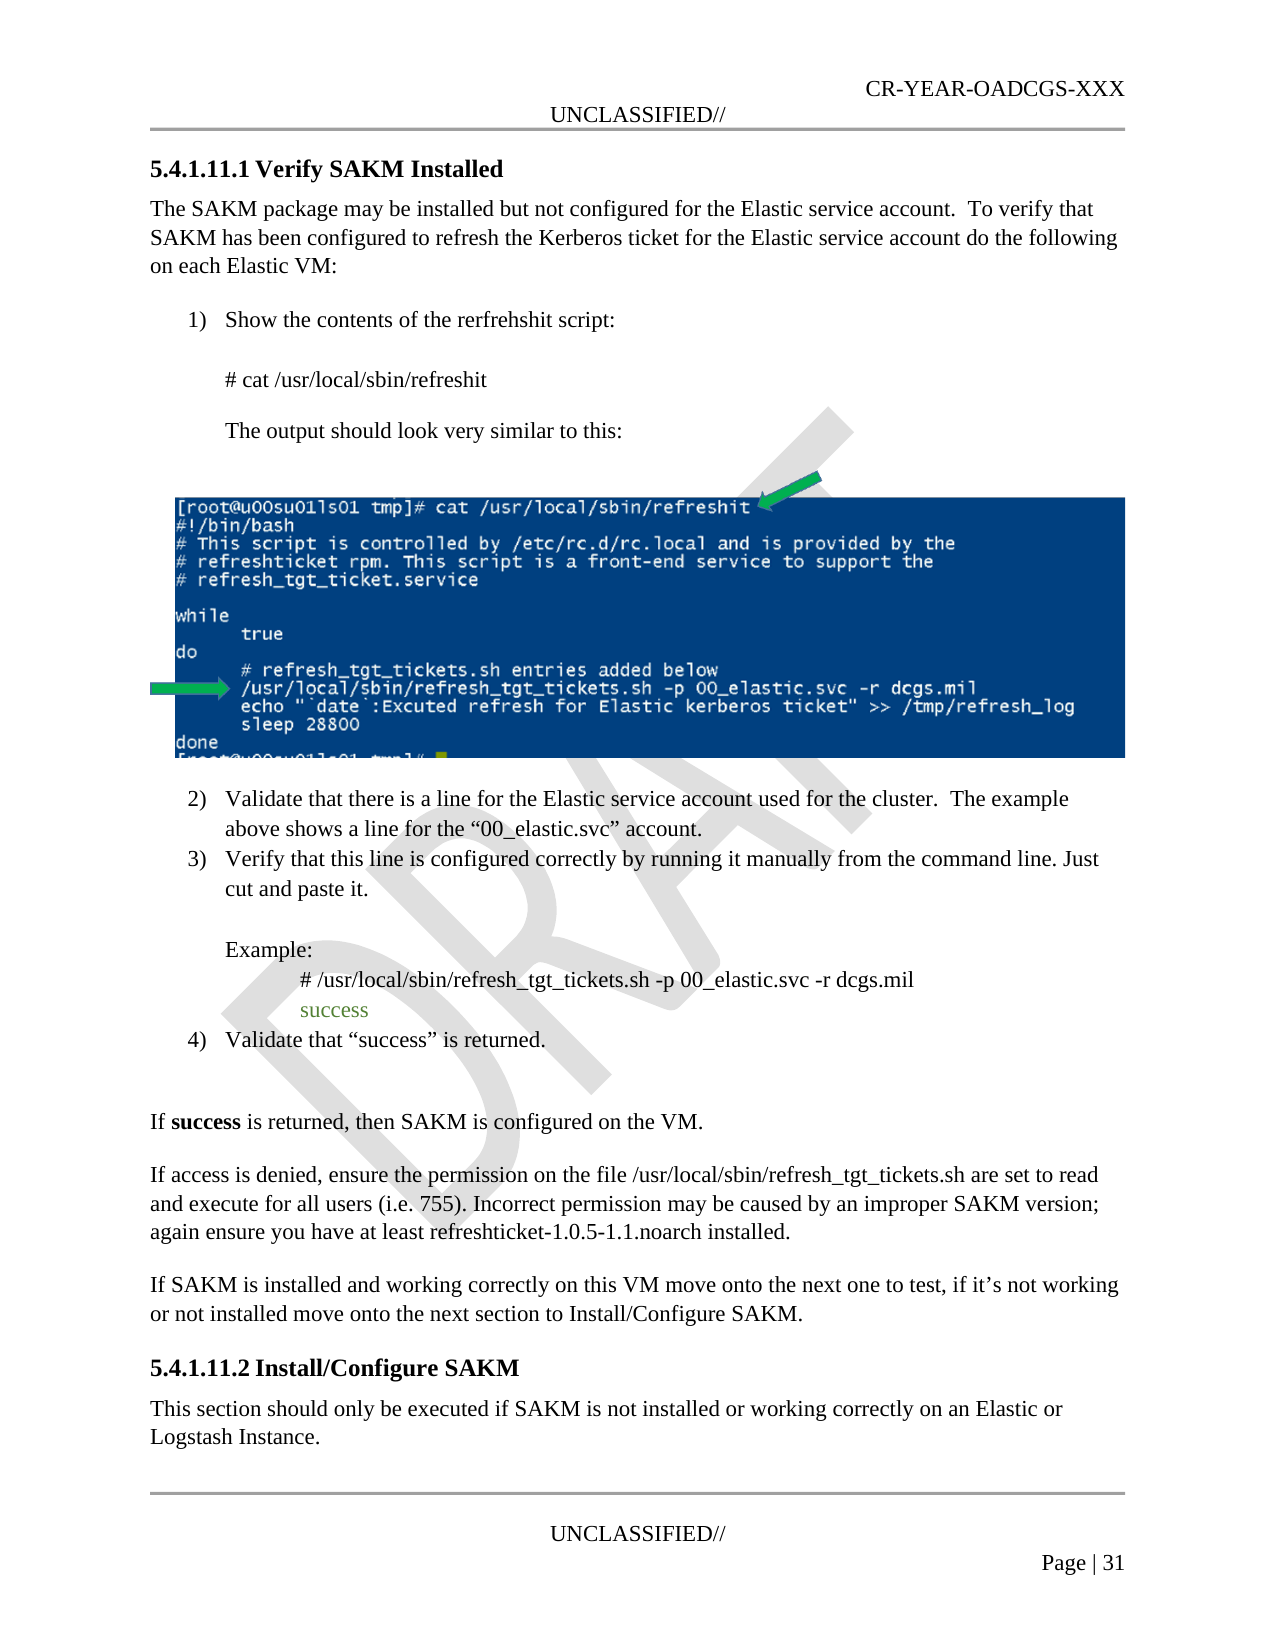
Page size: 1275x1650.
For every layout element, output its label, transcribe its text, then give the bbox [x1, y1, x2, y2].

list Validate that “success” is returned. [187, 1026, 1125, 1053]
list Verify that this line is configured correctly by running it manually from the command line. Just cut and paste it. [187, 845, 1125, 902]
subtitle Install/Configure SAKM [150, 1353, 1125, 1382]
text The SAKM package may be installed but not configured for the Elastic service account. To verify that SAKM has been configured to refresh the Kerberos ticket for the Elastic service account do the following on each Elastic VM: [150, 195, 1125, 278]
text If success is returned, then SAKM is configured on the VM. [150, 1108, 1125, 1134]
text If access is denied, ensure the permission on the file /usr/local/sbin/refresh_tgt_tickets.sh are set to read and execute for all users (i.e. 755). Incorrect permission may be caused by an improper SAKM version; again ensure you have at least refreshticket-1.0.5-1.1.noarch installed. [150, 1161, 1125, 1244]
text If SAKM is installed and working correctly on this VM move onto the next one to test, if it’s not working or not installed move onto the next section to Install/Configure SAKM. [150, 1271, 1125, 1326]
list # /usr/local/sbin/refresh_tgt_tickets.sh -p 00_elastic.svc -r dcgs.mil [225, 966, 1125, 992]
text The output should look very similar to this: [150, 417, 1125, 443]
list # cat /usr/local/sbin/refreshit [225, 366, 1125, 392]
picture [150, 470, 1125, 758]
text This section should only be executed if SAKM is not installed or working correctly on an Elastic or Logstash Instance. [150, 1394, 1125, 1449]
subtitle Verify SAKM Installed [150, 154, 1125, 183]
list Show the contents of the rerfrehshit script: [187, 306, 1125, 332]
list success [225, 996, 1125, 1023]
list Validate that there is a line for the Elastic service account used for the cluster. The example above shows a line for the “00_elastic.svc” account. [187, 785, 1125, 841]
list Example: [225, 936, 1125, 962]
